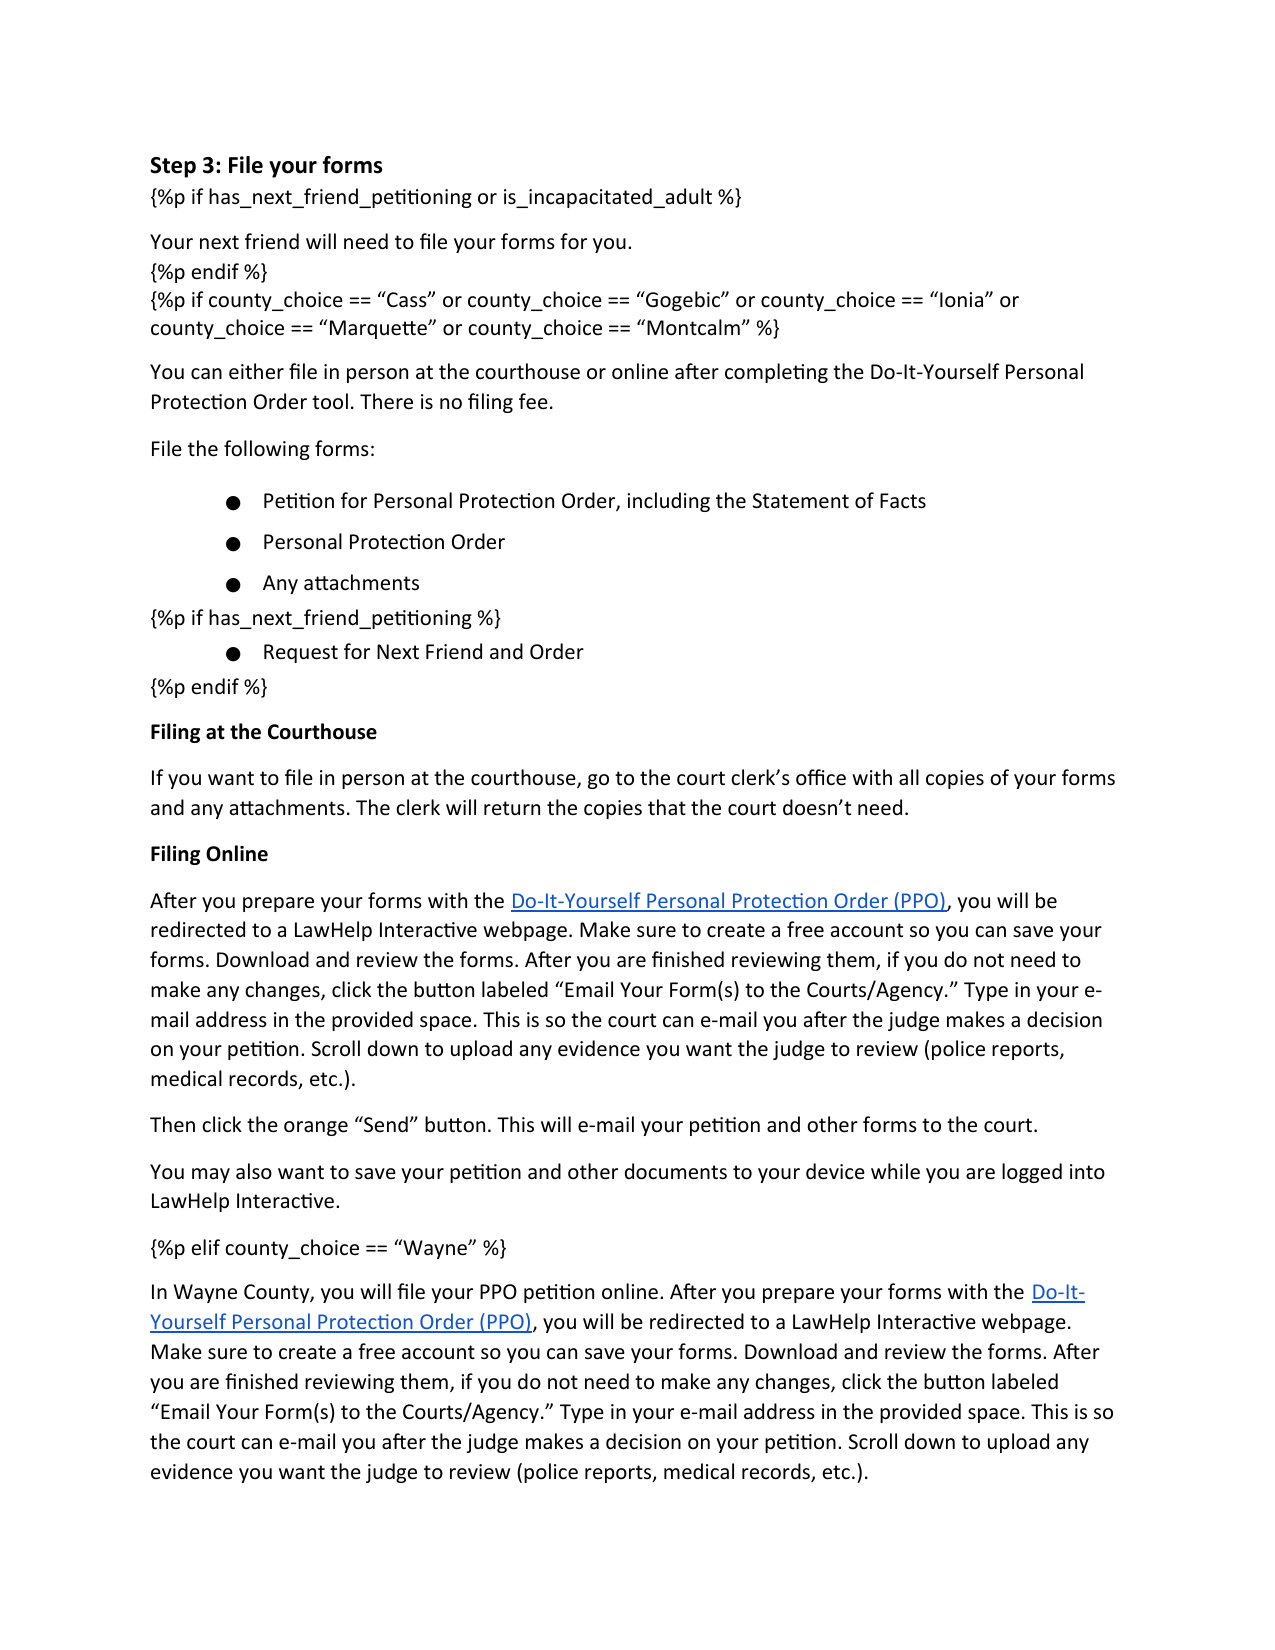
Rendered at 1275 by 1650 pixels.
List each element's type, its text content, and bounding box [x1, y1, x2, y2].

list Request for Next Friend and Order [225, 632, 1125, 670]
list Any attachments [225, 563, 1125, 601]
text You may also want to save your petition and other documents to your device while you are logged into LawHelp Interactive. [150, 1157, 1125, 1215]
text If you want to file in person at the courthouse, go to the court clerk’s office with all copies of your forms and any attachments. The clerk will return the copies that the court doesn’t need. [150, 764, 1125, 822]
text Step 3: File your forms [150, 150, 1125, 181]
text Filing at the Courthouse [150, 718, 1125, 746]
text {%p if has_next_friend_petitioning or is_incapacitated_adult %} [150, 183, 1125, 211]
text Filing Online [150, 840, 1125, 868]
text File the following forms: [150, 434, 1125, 462]
text {%p elif county_choice == “Wayne” %} [150, 1233, 1125, 1261]
text Then click the orange “Send” button. This will e-mail your petition and other forms to the court. [150, 1111, 1125, 1139]
text {%p if has_next_friend_petitioning %} [150, 604, 1125, 632]
list Personal Protection Order [225, 522, 1125, 560]
text {%p endif %} [150, 257, 1125, 285]
text In Wayne County, you will file your PPO petition online. After you prepare your forms with the Do-It-Yourself Personal Protection Order (PPO), you will be redirected to a LawHelp Interactive webpage. Make sure to create a free account so you can save your forms. Download and review the forms. After you are finished reviewing them, if you do not need to make any changes, click the button labeled “Email Your Form(s) to the Courts/Agency.” Type in your e-mail address in the provided space. This is so the court can e-mail you after the judge makes a decision on your petition. Scroll down to upload any evidence you want the judge to review (police reports, medical records, etc.). [150, 1278, 1125, 1485]
text You can either file in person at the courthouse or online after completing the Do-It-Yourself Personal Protection Order tool. There is no filing fee. [150, 358, 1125, 416]
list Petition for Personal Protection Order, including the Statement of Facts [225, 481, 1125, 519]
text {%p endif %} [150, 673, 1125, 701]
text Your next friend will need to file your forms for you. [150, 227, 1125, 255]
text After you prepare your forms with the Do-It-Yourself Personal Protection Order (PPO), you will be redirected to a LawHelp Interactive webpage. Make sure to create a free account so you can save your forms. Download and review the forms. After you are finished reviewing them, if you do not need to make any changes, click the button labeled “Email Your Form(s) to the Courts/Agency.” Type in your e-mail address in the provided space. This is so the court can e-mail you after the judge makes a decision on your petition. Scroll down to upload any evidence you want the judge to review (police reports, medical records, etc.). [150, 886, 1125, 1092]
text {%p if county_choice == “Cass” or county_choice == “Gogebic” or county_choice == “Ionia” or county_choice == “Marquette” or county_choice == “Montcalm” %} [150, 285, 1125, 341]
